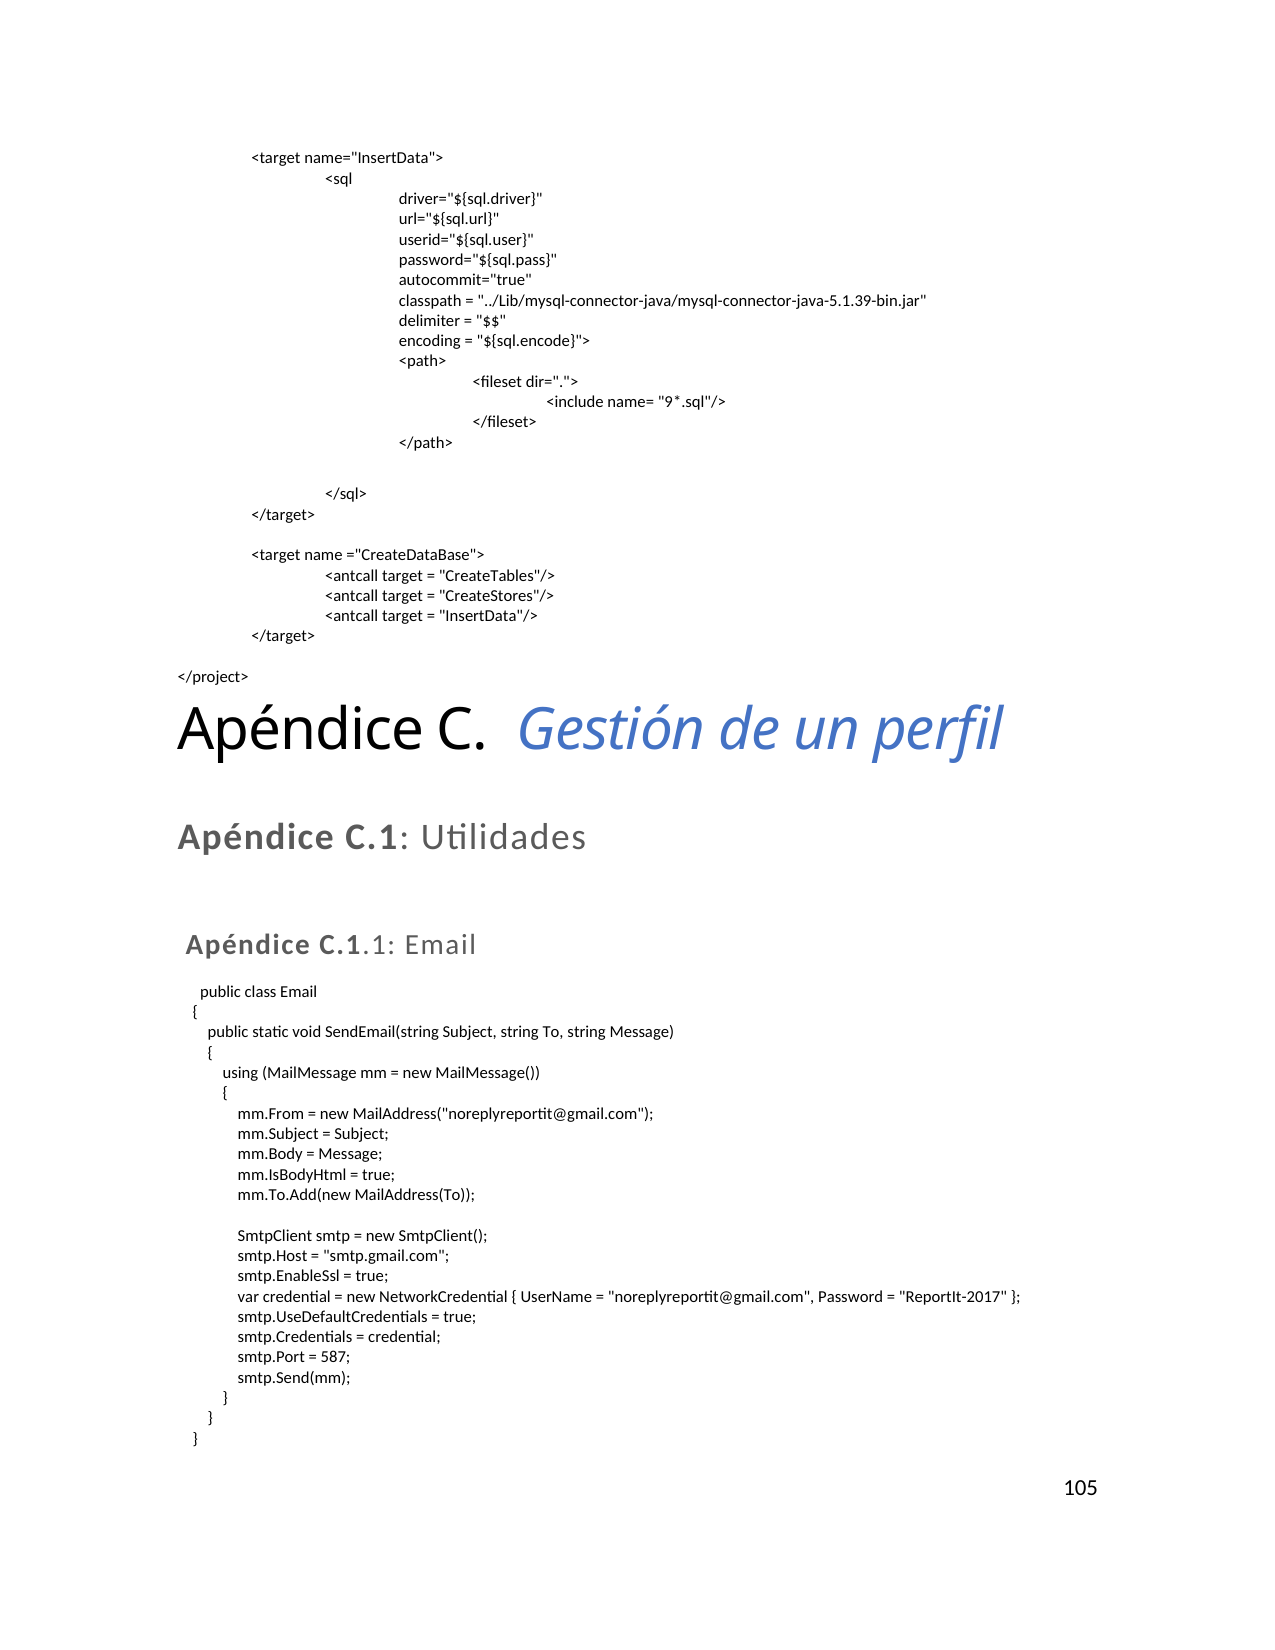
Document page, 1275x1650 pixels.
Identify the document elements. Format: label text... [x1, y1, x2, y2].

text { [177, 1083, 1098, 1103]
text } [177, 1408, 1098, 1428]
text </sql> [177, 483, 1098, 504]
text mm.Subject = Subject; [177, 1123, 1098, 1144]
subtitle Apéndice C.1.1: Email [177, 926, 1098, 962]
text mm.Body = Message; [177, 1144, 1098, 1164]
text smtp.Port = 587; [177, 1347, 1098, 1367]
text password="${sql.pass}" [177, 249, 1098, 269]
text smtp.UseDefaultCredentials = true; [177, 1306, 1098, 1326]
text smtp.Credentials = credential; [177, 1326, 1098, 1347]
text <antcall target = "CreateStores"/> [177, 585, 1098, 605]
text delimiter = "$$" [177, 310, 1098, 330]
text } [177, 1428, 1098, 1448]
text </target> [177, 626, 1098, 646]
text } [177, 1387, 1098, 1408]
text autocommit="true" [177, 269, 1098, 290]
text smtp.EnableSsl = true; [177, 1266, 1098, 1286]
text SmtpClient smtp = new SmtpClient(); [177, 1225, 1098, 1245]
text </path> [177, 432, 1098, 452]
text </fileset> [177, 412, 1098, 432]
text smtp.Send(mm); [177, 1367, 1098, 1387]
text { [177, 1001, 1098, 1022]
text <target name ="CreateDataBase"> [177, 544, 1098, 565]
text <path> [177, 351, 1098, 371]
text var credential = new NetworkCredential { UserName = "noreplyreportit@gmail.com", Password = "ReportIt-2017" }; [177, 1286, 1098, 1306]
text <sql [177, 168, 1098, 188]
title Apéndice C. Gestión de un perfil [177, 687, 1098, 766]
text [177, 290, 1098, 310]
text mm.To.Add(new MailAddress(To)); [177, 1184, 1098, 1204]
text using (MailMessage mm = new MailMessage()) [177, 1062, 1098, 1083]
text <include name= "9*.sql"/> [177, 391, 1098, 412]
text encoding = "${sql.encode}"> [177, 330, 1098, 351]
text mm.From = new MailAddress("noreplyreportit@gmail.com"); [177, 1103, 1098, 1123]
text </target> [177, 504, 1098, 524]
text public static void SendEmail(string Subject, string To, string Message) [177, 1022, 1098, 1042]
text </project> [177, 666, 1098, 687]
text mm.IsBodyHtml = true; [177, 1164, 1098, 1184]
text <antcall target = "InsertData"/> [177, 605, 1098, 626]
subtitle Apéndice C.1: Utilidades [177, 813, 1098, 859]
text { [177, 1042, 1098, 1062]
text public class Email [177, 981, 1098, 1001]
text <fileset dir="."> [177, 371, 1098, 391]
text url="${sql.url}" [177, 208, 1098, 229]
text driver="${sql.driver}" [177, 188, 1098, 208]
text <antcall target = "CreateTables"/> [177, 565, 1098, 585]
text userid="${sql.user}" [177, 229, 1098, 249]
text smtp.Host = "smtp.gmail.com"; [177, 1245, 1098, 1266]
text <target name="InsertData"> [177, 148, 1098, 168]
